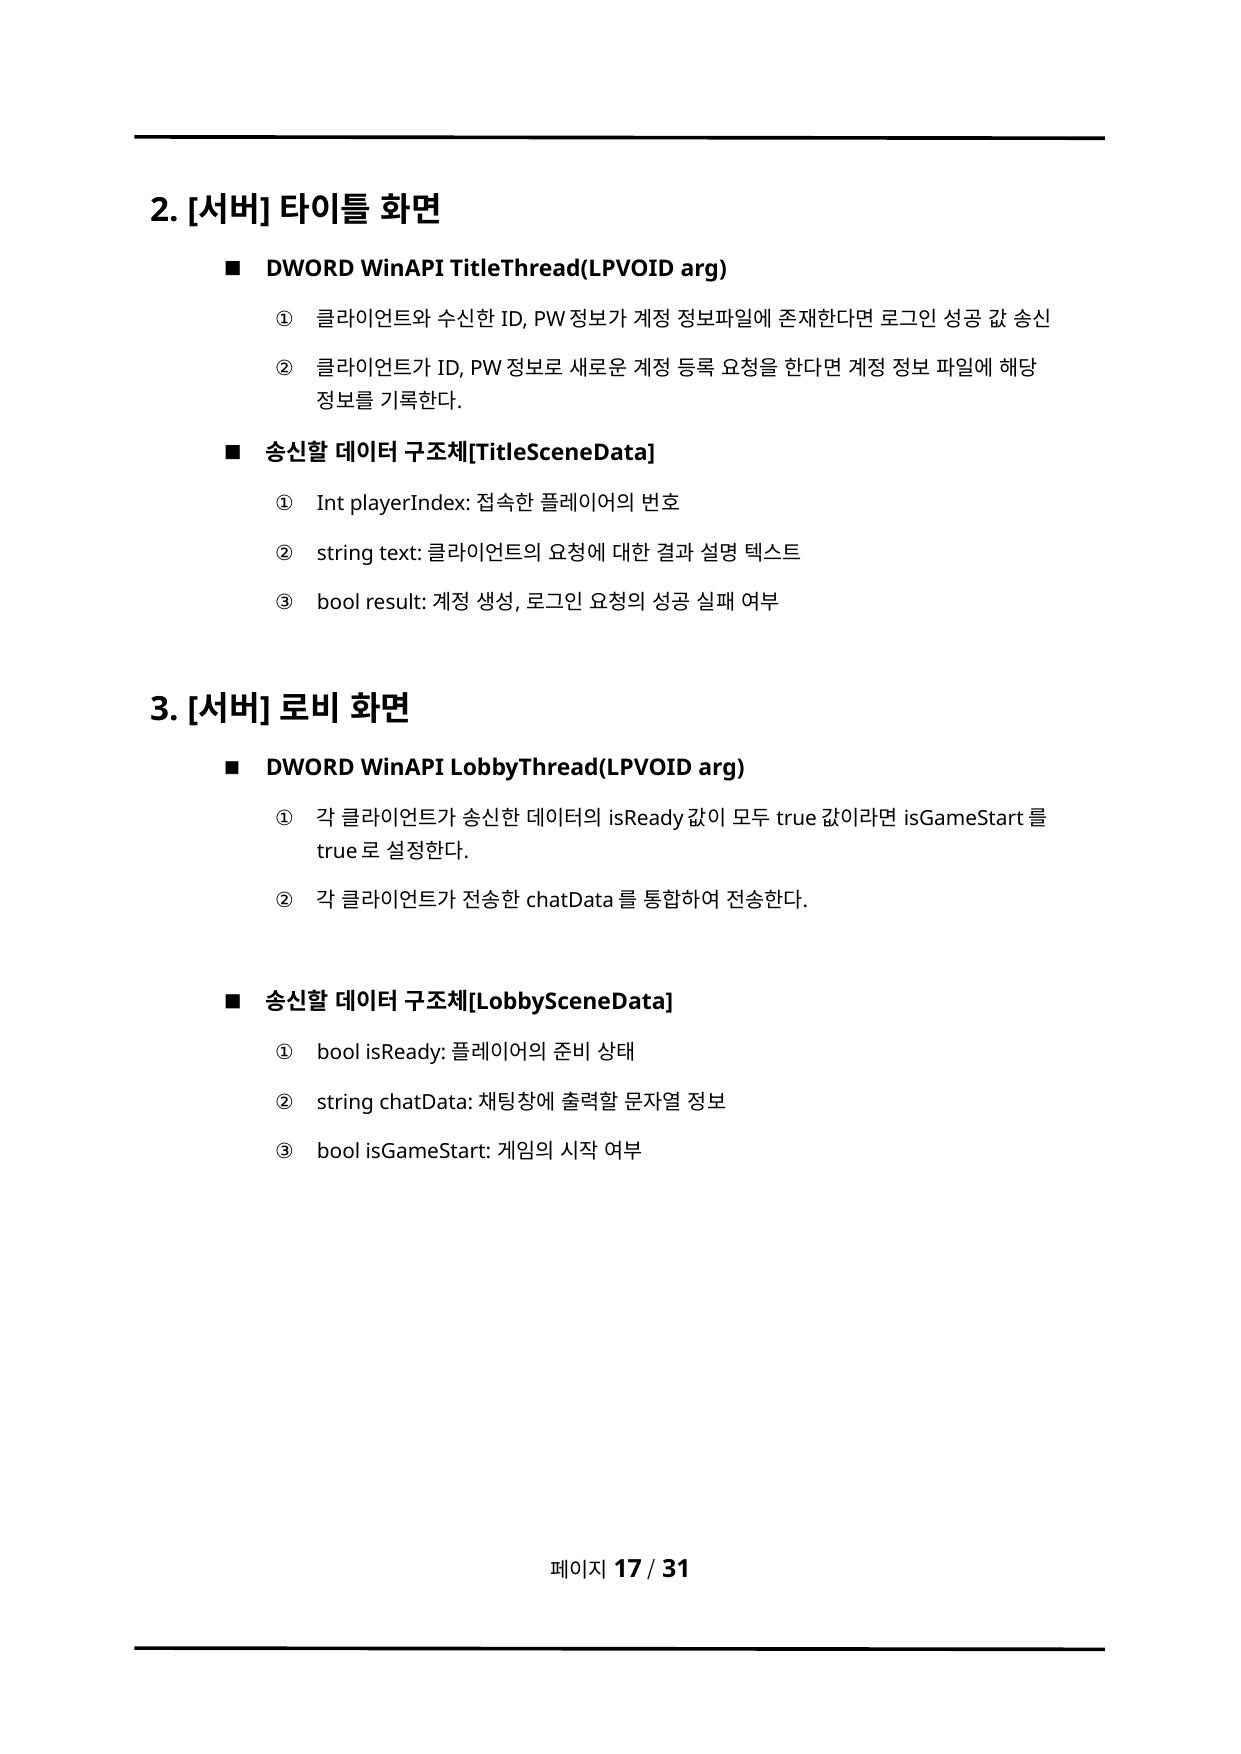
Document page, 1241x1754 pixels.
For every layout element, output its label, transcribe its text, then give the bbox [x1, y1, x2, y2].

list Int playerIndex: 접속한 플레이어의 번호 [275, 486, 1090, 517]
text 2. [서버] 타이틀 화면 [150, 183, 1090, 231]
list 각 클라이언트가 송신한 데이터의 isReady값이 모두 true값이라면 isGameStart를 true로 설정한다. [275, 801, 1090, 864]
list 송신할 데이터 구조체[TitleSceneData] [224, 434, 1090, 467]
text 3. [서버] 로비 화면 [150, 682, 1090, 730]
list DWORD WinAPI TitleThread(LPVOID arg) [224, 252, 1090, 283]
list 클라이언트가 ID, PW정보로 새로운 계정 등록 요청을 한다면 계정 정보 파일에 해당 정보를 기록한다. [275, 352, 1090, 415]
list bool isGameStart: 게임의 시작 여부 [275, 1134, 1090, 1165]
list bool result: 계정 생성, 로그인 요청의 성공 실패 여부 [275, 585, 1090, 615]
list DWORD WinAPI LobbyThread(LPVOID arg) [224, 751, 1090, 782]
list bool isReady: 플레이어의 준비 상태 [275, 1036, 1090, 1066]
list string chatData: 채팅창에 출력할 문자열 정보 [275, 1085, 1090, 1115]
list 클라이언트와 수신한 ID, PW정보가 계정 정보파일에 존재한다면 로그인 성공 값 송신 [275, 302, 1090, 333]
list 송신할 데이터 구조체[LobbySceneData] [224, 983, 1090, 1016]
list 각 클라이언트가 전송한 chatData를 통합하여 전송한다. [275, 883, 1090, 913]
list string text: 클라이언트의 요청에 대한 결과 설명 텍스트 [275, 536, 1090, 566]
